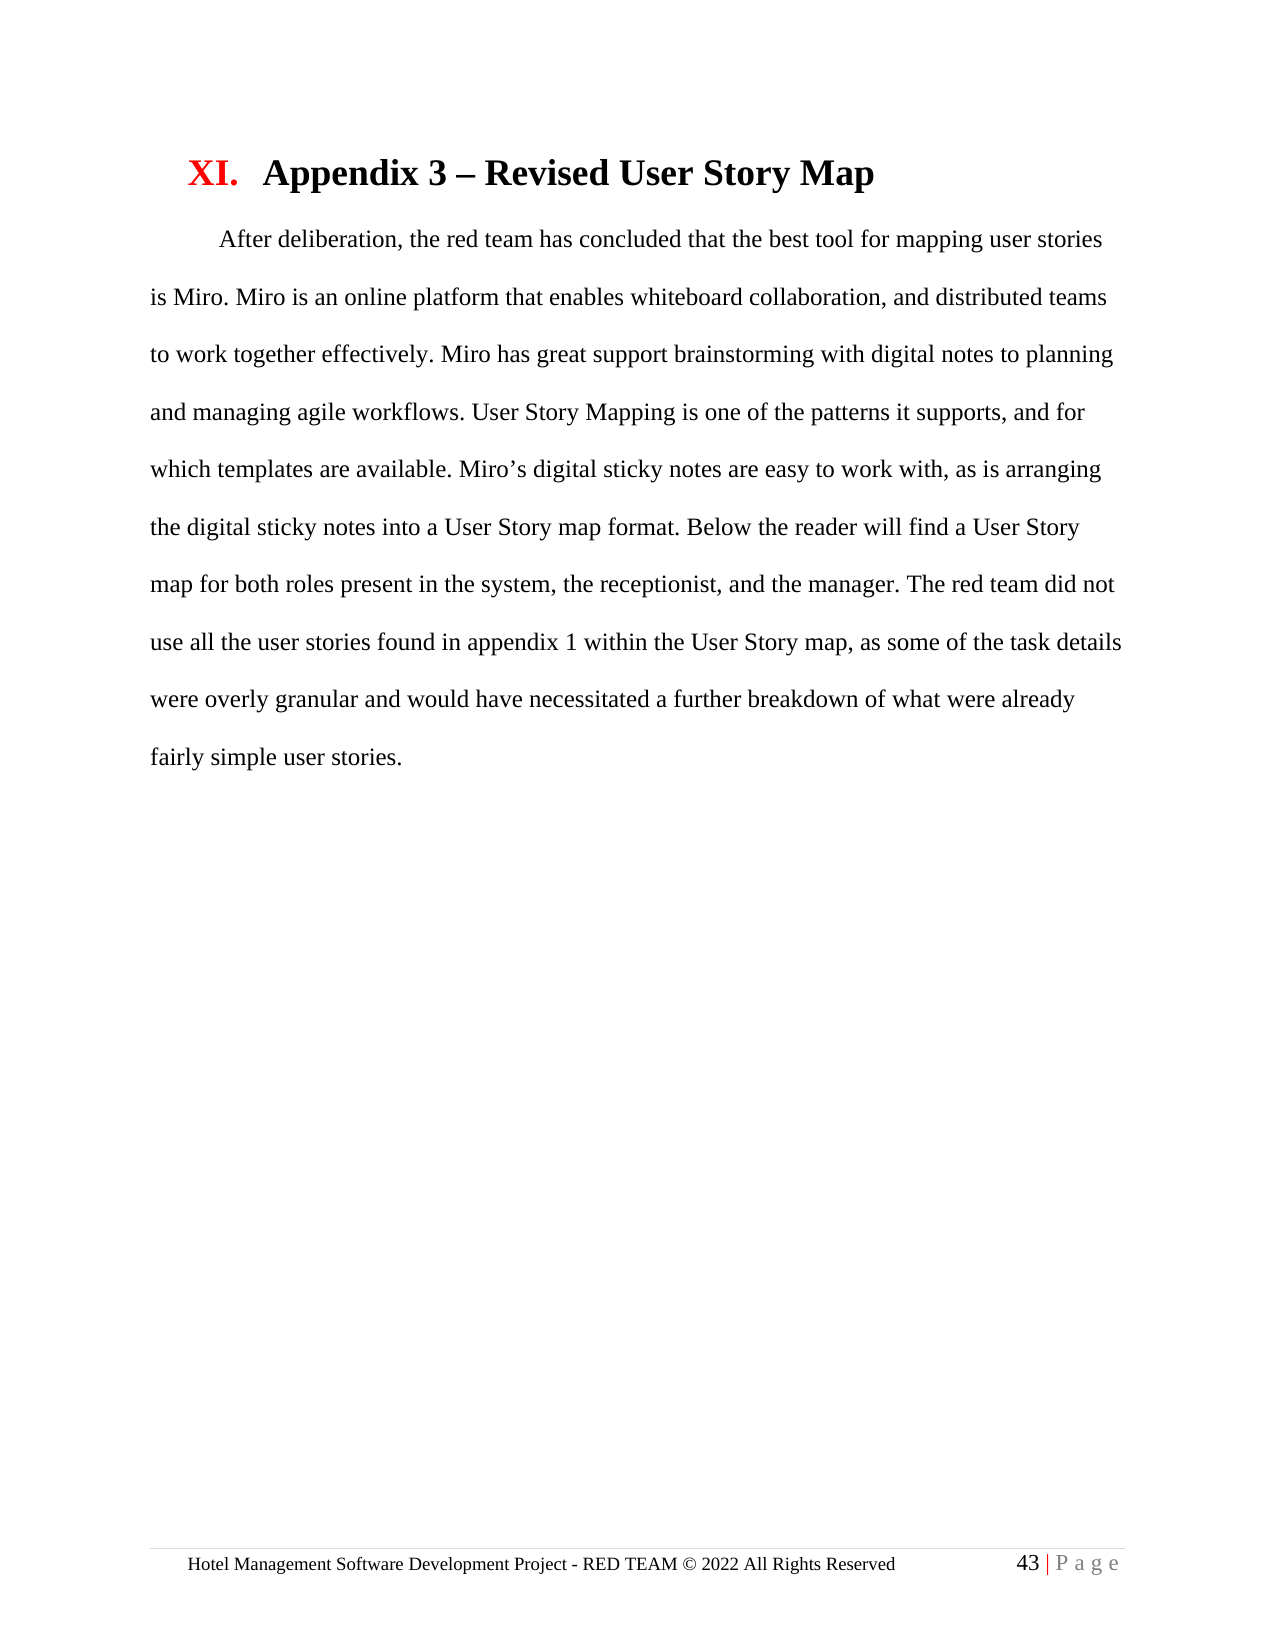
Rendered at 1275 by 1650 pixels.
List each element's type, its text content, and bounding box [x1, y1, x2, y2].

text After deliberation, the red team has concluded that the best tool for mapping user stories is Miro. Miro is an online platform that enables whiteboard collaboration, and distributed teams to work together effectively. Miro has great support brainstorming with digital notes to planning and managing agile workflows. User Story Mapping is one of the patterns it supports, and for which templates are available. Miro’s digital sticky notes are easy to work with, as is arranging the digital sticky notes into a User Story map format. Below the reader will find a User Story map for both roles present in the system, the receptionist, and the manager. The red team did not use all the user stories found in appendix 1 within the User Story map, as some of the task details were overly granular and would have necessitated a further breakdown of what were already fairly simple user stories. [150, 224, 1125, 771]
list Appendix 3 – Revised User Story Map [187, 150, 1125, 193]
